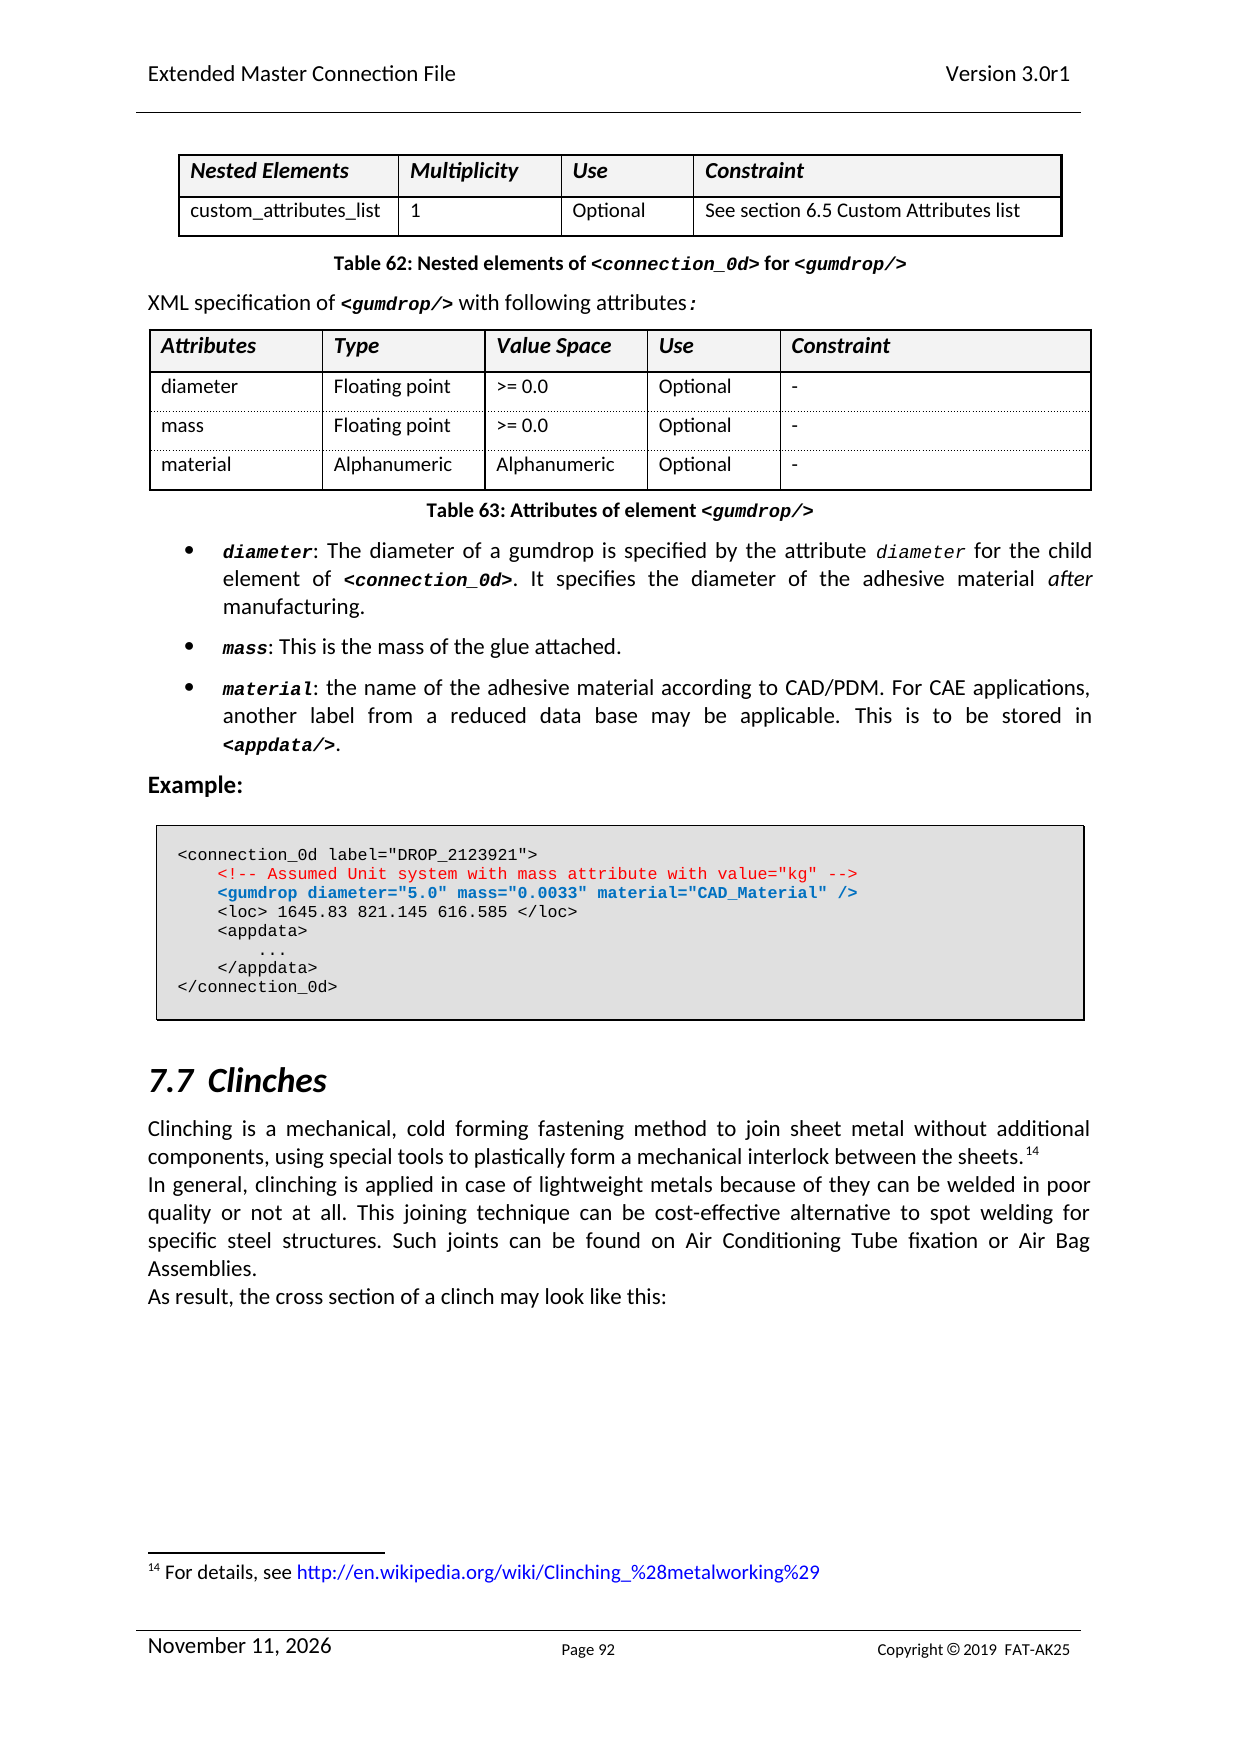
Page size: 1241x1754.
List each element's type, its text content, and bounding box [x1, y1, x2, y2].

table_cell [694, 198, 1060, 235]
text As result, the cross section of a clinch may look like this: [148, 1282, 1092, 1310]
text Example: [148, 769, 1092, 800]
text ... [157, 938, 1083, 957]
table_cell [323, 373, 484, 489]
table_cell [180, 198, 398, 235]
text In general, clinching is applied in case of lightweight metals because of they can be welded in poor quality or not at all. This joining technique can be cost-effective alternative to spot welding for specific steel structures. Such joints can be found on Air Conditioning Tube fixation or Air Bag Assemblies. [148, 1170, 1092, 1282]
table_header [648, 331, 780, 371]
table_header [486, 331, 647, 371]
list material: the name of the adhesive material according to CAD/PDM. For CAE applications, another label from a reduced data base may be applicable. This is to be stored in <appdata/>. [185, 673, 1092, 757]
text XML specification of <gumdrop/> with following attributes: [148, 288, 1092, 316]
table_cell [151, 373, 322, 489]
list diameter: The diameter of a gumdrop is specified by the attribute diameter for the child element of <connection_0d>. It specifies the diameter of the adhesive material after manufacturing. [185, 536, 1092, 620]
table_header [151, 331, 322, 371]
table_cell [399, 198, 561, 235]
text <connection_0d label="DROP_2123921"> [157, 844, 1083, 863]
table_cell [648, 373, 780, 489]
text </appdata> [157, 957, 1083, 976]
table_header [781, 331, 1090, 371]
text <appdata> [157, 919, 1083, 938]
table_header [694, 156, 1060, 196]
text Clinching is a mechanical, cold forming fastening method to join sheet metal without additional components, using special tools to plastically form a mechanical interlock between the sheets. [148, 1114, 1092, 1170]
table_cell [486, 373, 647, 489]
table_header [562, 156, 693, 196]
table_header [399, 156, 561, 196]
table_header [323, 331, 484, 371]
text </connection_0d> [157, 976, 1083, 995]
text <gumdrop diameter="5.0" mass="0.0033" material="CAD_Material" /> [157, 882, 1083, 900]
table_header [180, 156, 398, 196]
text <!-- Assumed Unit system with mass attribute with value="kg" --> [157, 863, 1083, 882]
text <loc> 1645.83 821.145 616.585 </loc> [157, 900, 1083, 919]
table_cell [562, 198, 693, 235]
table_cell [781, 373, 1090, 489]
subtitle Clinches [148, 1058, 1092, 1102]
list mass: This is the mass of the glue attached. [185, 632, 1092, 660]
